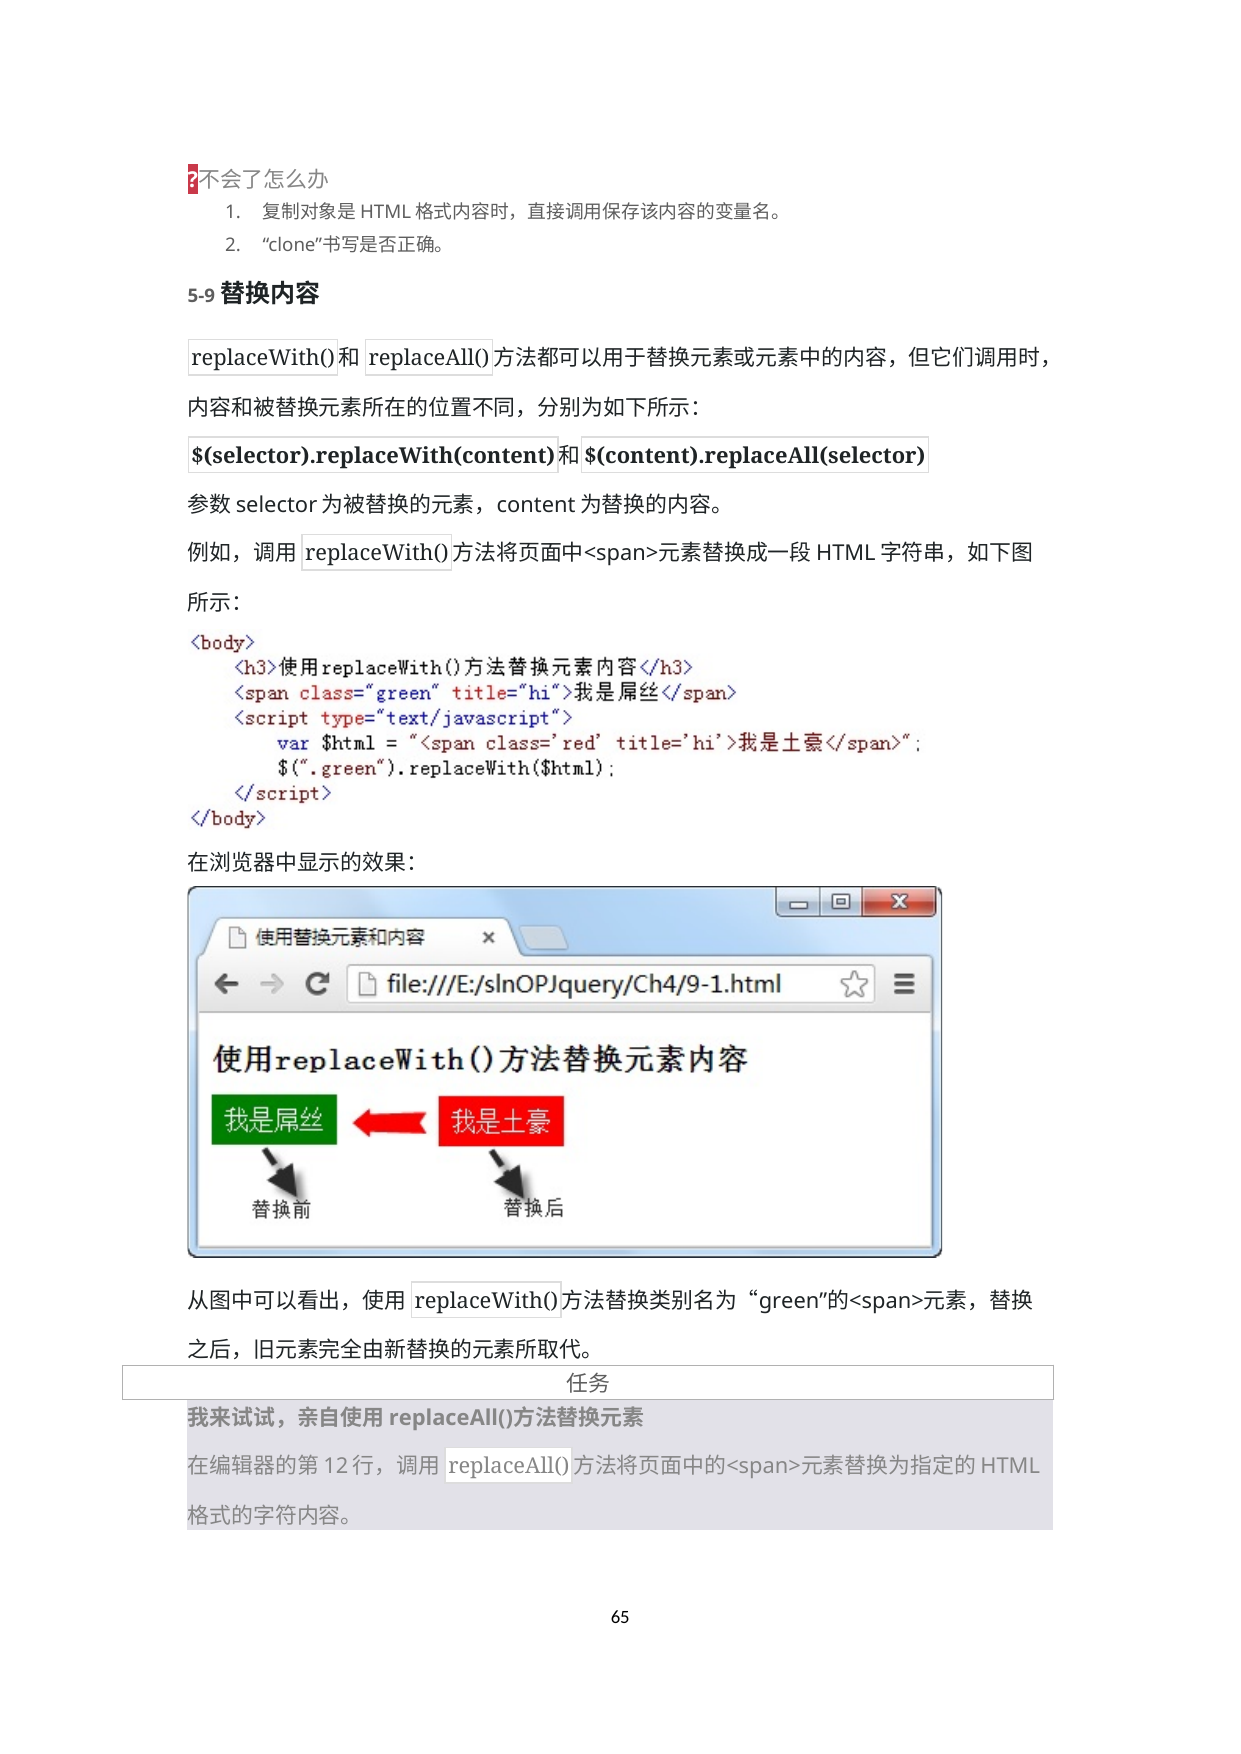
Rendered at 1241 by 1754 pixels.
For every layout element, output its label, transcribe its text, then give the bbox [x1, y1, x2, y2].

text ?不会了怎么办 [187, 162, 1053, 194]
text 在浏览器中显示的效果： [187, 844, 1053, 877]
picture [187, 886, 943, 1258]
text 例如，调用replaceWith()方法将页面中<span>元素替换成一段HTML字符串，如下图所示： [187, 519, 1053, 617]
text $(selector).replaceWith(content)和$(content).replaceAll(selector) [187, 422, 1053, 487]
list “clone”书写是否正确。 [225, 227, 1053, 259]
text replaceWith()和replaceAll()方法都可以用于替换元素或元素中的内容，但它们调用时，内容和被替换元素所在的位置不同，分别为如下所示： [187, 324, 1053, 422]
text 在编辑器的第12行，调用replaceAll()方法将页面中的<span>元素替换为指定的HTML格式的字符内容。 [187, 1433, 1053, 1530]
list 复制对象是HTML格式内容时，直接调用保存该内容的变量名。 [225, 194, 1053, 227]
picture [187, 629, 930, 833]
subtitle 5-9 替换内容 [187, 259, 1053, 324]
text 我来试试，亲自使用replaceAll()方法替换元素 [187, 1400, 1053, 1433]
subtitle 任务 [123, 1366, 1053, 1399]
text 参数selector为被替换的元素，content为替换的内容。 [187, 487, 1053, 519]
text 从图中可以看出，使用replaceWith()方法替换类别名为“green”的<span>元素，替换之后，旧元素完全由新替换的元素所取代。 [187, 1267, 1053, 1364]
